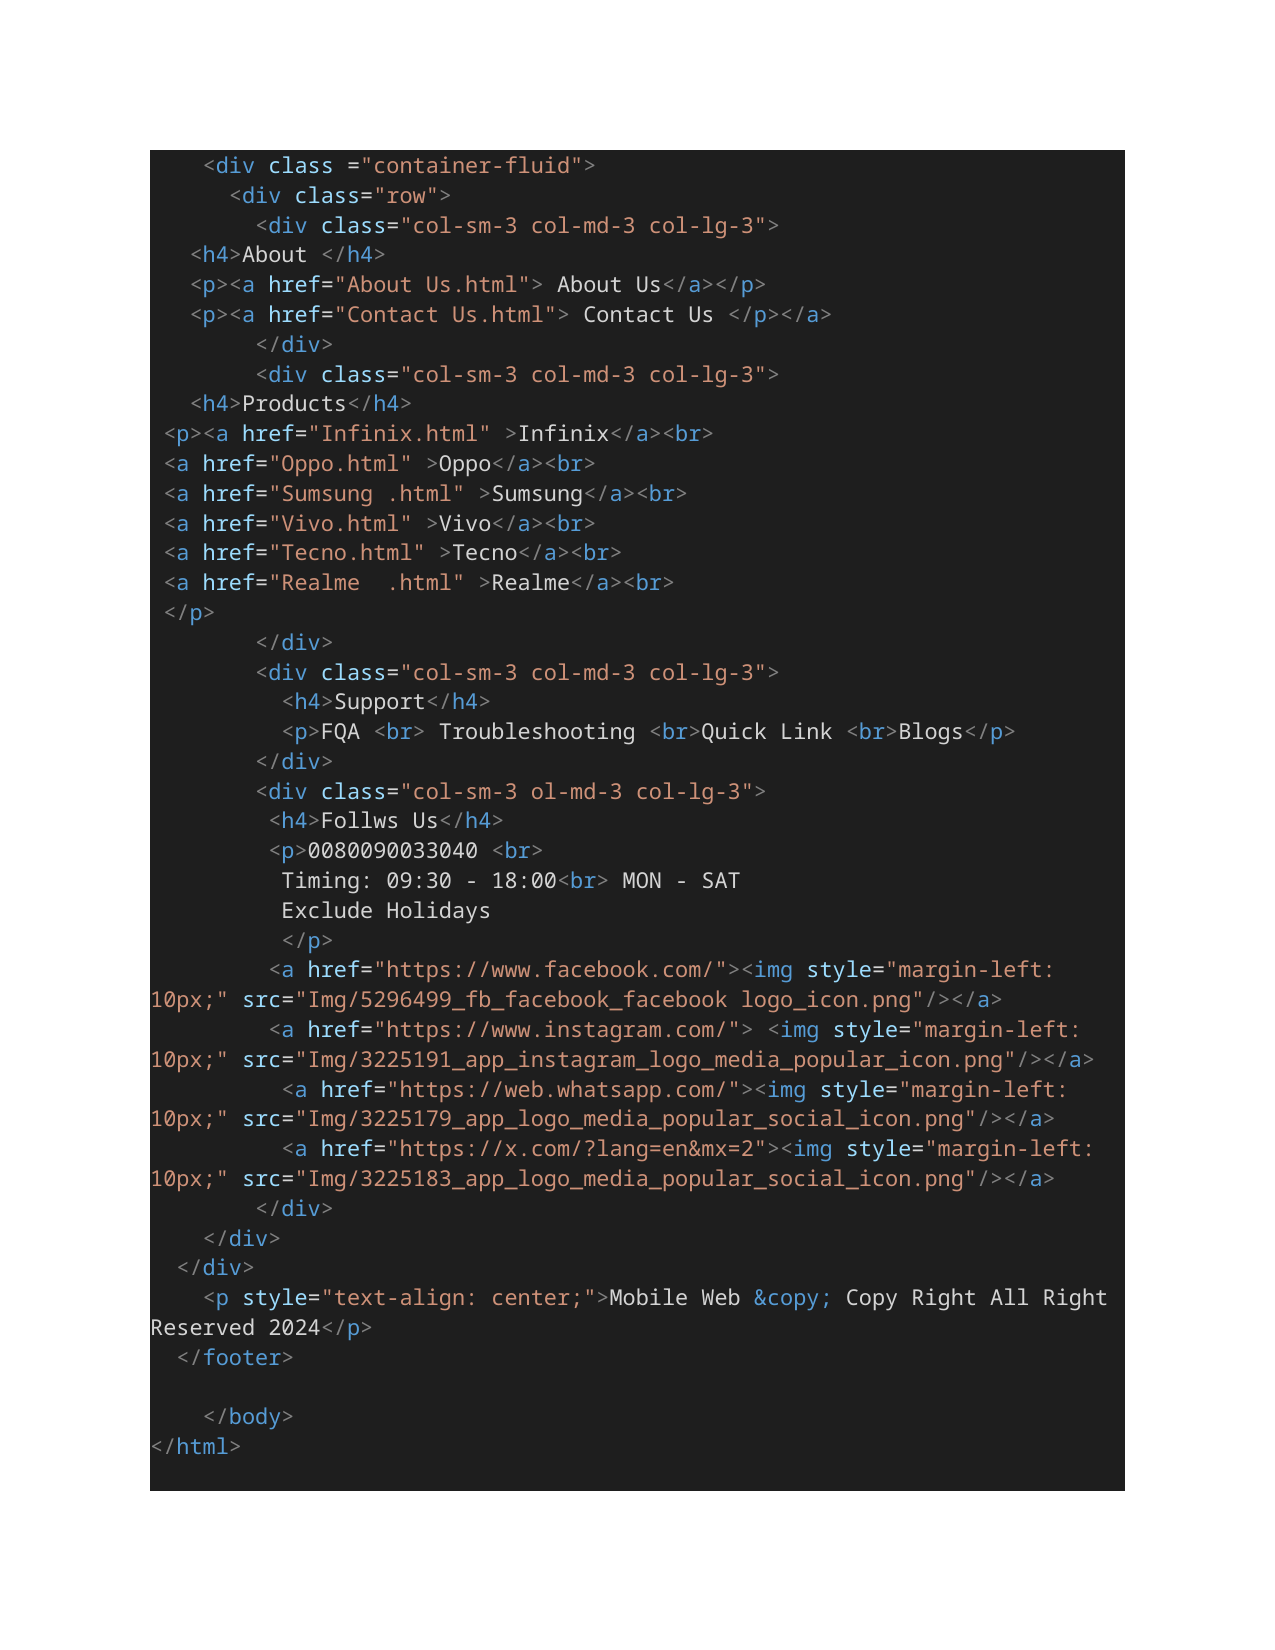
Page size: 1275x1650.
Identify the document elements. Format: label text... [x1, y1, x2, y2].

text <a href="Vivo.html" >Vivo</a><br> [150, 507, 1125, 537]
text <p>FQA <br> Troubleshooting <br>Quick Link <br>Blogs</p> [150, 716, 1125, 746]
text </div> [150, 746, 1125, 776]
text </footer> [150, 1342, 1125, 1371]
text <h4>Products</h4> [150, 388, 1125, 418]
text <a href="https://x.com/?lang=en&mx=2"><img style="margin-left: 10px;" src="Img/3225183_app_logo_media_popular_social_icon.png"/></a> [150, 1133, 1125, 1193]
text <p><a href="Contact Us.html"> Contact Us </p></a> [150, 299, 1125, 329]
text </div> [150, 627, 1125, 656]
text <div class="col-sm-3 col-md-3 col-lg-3"> [150, 358, 1125, 388]
text <p>0080090033040 <br> [150, 835, 1125, 865]
text </html> [150, 1431, 1125, 1461]
text </div> [150, 1193, 1125, 1222]
text <div class="row"> [150, 180, 1125, 209]
text <a href="https://www.facebook.com/"><img style="margin-left: 10px;" src="Img/5296499_fb_facebook_facebook logo_icon.png"/></a> [150, 954, 1125, 1014]
text Timing: 09:30 - 18:00<br> MON - SAT [150, 865, 1125, 895]
text </div> [150, 1252, 1125, 1282]
text <a href="Oppo.html" >Oppo</a><br> [150, 448, 1125, 478]
text <p style="text-align: center;">Mobile Web &copy; Copy Right All Right Reserved 2024</p> [150, 1282, 1125, 1342]
text <a href="https://www.instagram.com/"> <img style="margin-left: 10px;" src="Img/3225191_app_instagram_logo_media_popular_icon.png"/></a> [150, 1014, 1125, 1073]
text <h4>Support</h4> [150, 686, 1125, 716]
text </div> [150, 329, 1125, 358]
text <h4>Follws Us</h4> [150, 805, 1125, 835]
text <a href="Sumsung .html" >Sumsung</a><br> [150, 478, 1125, 507]
text Exclude Holidays [150, 895, 1125, 924]
text <h4>About </h4> [150, 239, 1125, 269]
text <div class ="container-fluid"> [150, 150, 1125, 180]
text </div> [150, 1222, 1125, 1252]
text </p> [150, 924, 1125, 954]
text <p><a href="About Us.html"> About Us</a></p> [150, 269, 1125, 299]
text <div class="col-sm-3 ol-md-3 col-lg-3"> [150, 776, 1125, 805]
text <div class="col-sm-3 col-md-3 col-lg-3"> [150, 209, 1125, 239]
text <p><a href="Infinix.html" >Infinix</a><br> [150, 418, 1125, 448]
text </body> [150, 1401, 1125, 1431]
text <a href="Realme .html" >Realme</a><br> [150, 567, 1125, 597]
text <a href="Tecno.html" >Tecno</a><br> [150, 537, 1125, 567]
text <div class="col-sm-3 col-md-3 col-lg-3"> [150, 656, 1125, 686]
text <a href="https://web.whatsapp.com/"><img style="margin-left: 10px;" src="Img/3225179_app_logo_media_popular_social_icon.png"/></a> [150, 1073, 1125, 1133]
text </p> [150, 597, 1125, 627]
